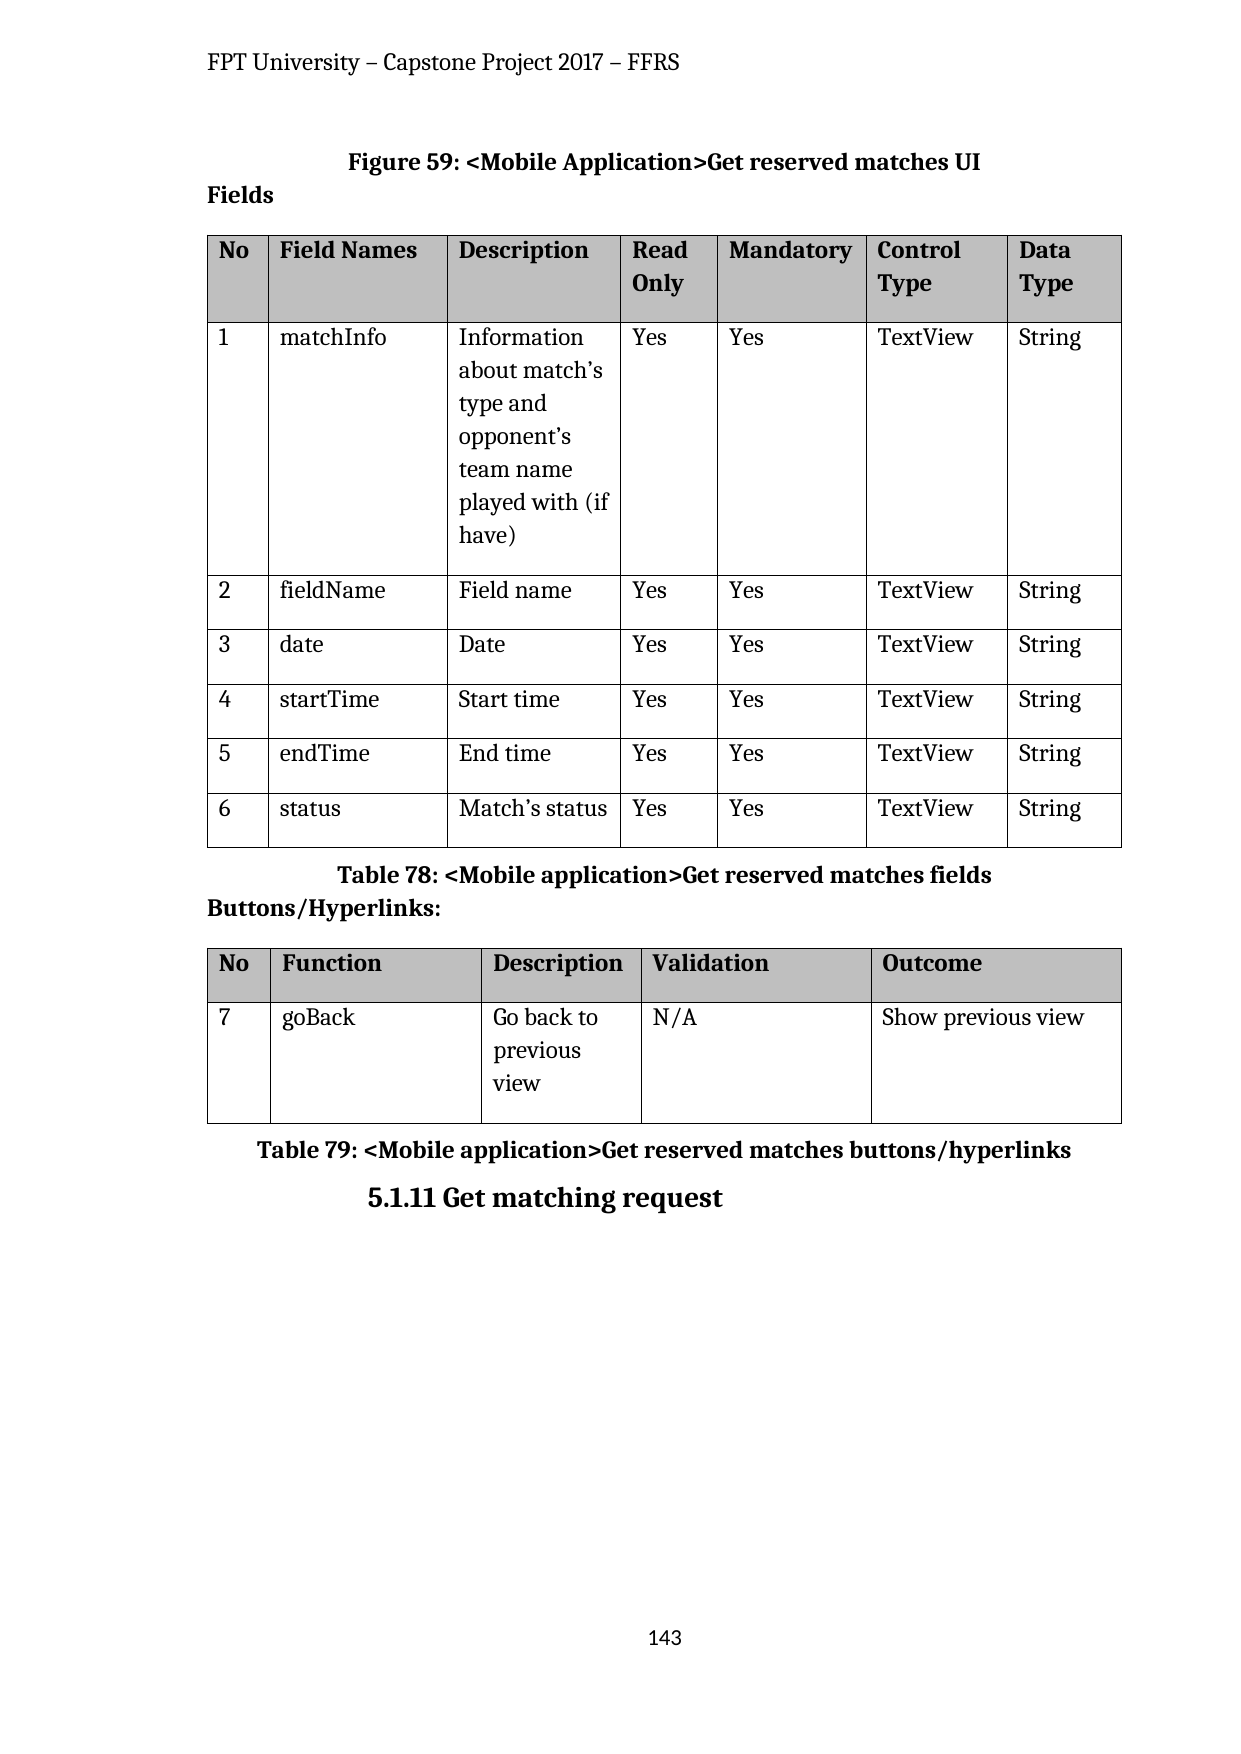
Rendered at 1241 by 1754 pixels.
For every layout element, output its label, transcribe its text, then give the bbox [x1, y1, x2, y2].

text Figure 59: <Mobile Application>Get reserved matches UI [207, 148, 1122, 176]
subtitle 5.1.11 Get matching request [368, 1182, 1122, 1215]
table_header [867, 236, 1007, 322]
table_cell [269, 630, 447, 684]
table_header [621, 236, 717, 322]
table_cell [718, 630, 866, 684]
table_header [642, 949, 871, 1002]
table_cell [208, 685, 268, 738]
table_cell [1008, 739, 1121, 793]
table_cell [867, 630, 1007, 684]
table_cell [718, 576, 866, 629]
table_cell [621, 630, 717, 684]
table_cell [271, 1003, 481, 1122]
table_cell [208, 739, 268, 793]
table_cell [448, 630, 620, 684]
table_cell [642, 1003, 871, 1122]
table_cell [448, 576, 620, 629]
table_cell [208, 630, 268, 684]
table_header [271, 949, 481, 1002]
list Table 79: <Mobile application>Get reserved matches buttons/hyperlinks [207, 1136, 1122, 1165]
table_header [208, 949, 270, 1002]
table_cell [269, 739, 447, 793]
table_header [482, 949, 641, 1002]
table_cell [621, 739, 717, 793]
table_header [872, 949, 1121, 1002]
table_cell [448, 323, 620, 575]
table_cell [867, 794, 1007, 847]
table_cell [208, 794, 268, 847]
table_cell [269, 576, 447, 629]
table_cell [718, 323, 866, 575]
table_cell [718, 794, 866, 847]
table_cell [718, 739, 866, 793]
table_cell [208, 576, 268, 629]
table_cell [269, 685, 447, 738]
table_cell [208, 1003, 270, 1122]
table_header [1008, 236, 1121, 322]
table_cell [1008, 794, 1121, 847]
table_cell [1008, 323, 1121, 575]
text Buttons/Hyperlinks: [207, 894, 1122, 922]
list Table 78: <Mobile application>Get reserved matches fields [207, 861, 1122, 889]
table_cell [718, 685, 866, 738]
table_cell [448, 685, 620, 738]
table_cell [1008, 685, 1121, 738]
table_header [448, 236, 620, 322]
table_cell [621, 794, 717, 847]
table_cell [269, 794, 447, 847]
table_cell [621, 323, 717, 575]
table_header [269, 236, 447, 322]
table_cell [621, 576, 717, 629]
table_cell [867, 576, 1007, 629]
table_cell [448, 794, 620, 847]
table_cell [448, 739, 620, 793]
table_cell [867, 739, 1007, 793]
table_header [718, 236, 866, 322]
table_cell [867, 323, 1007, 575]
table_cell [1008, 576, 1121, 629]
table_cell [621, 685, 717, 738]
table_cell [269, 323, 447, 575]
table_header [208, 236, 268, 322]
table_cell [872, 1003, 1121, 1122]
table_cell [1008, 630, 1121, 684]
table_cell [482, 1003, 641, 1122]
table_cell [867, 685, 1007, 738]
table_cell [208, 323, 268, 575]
text Fields [207, 181, 1122, 209]
